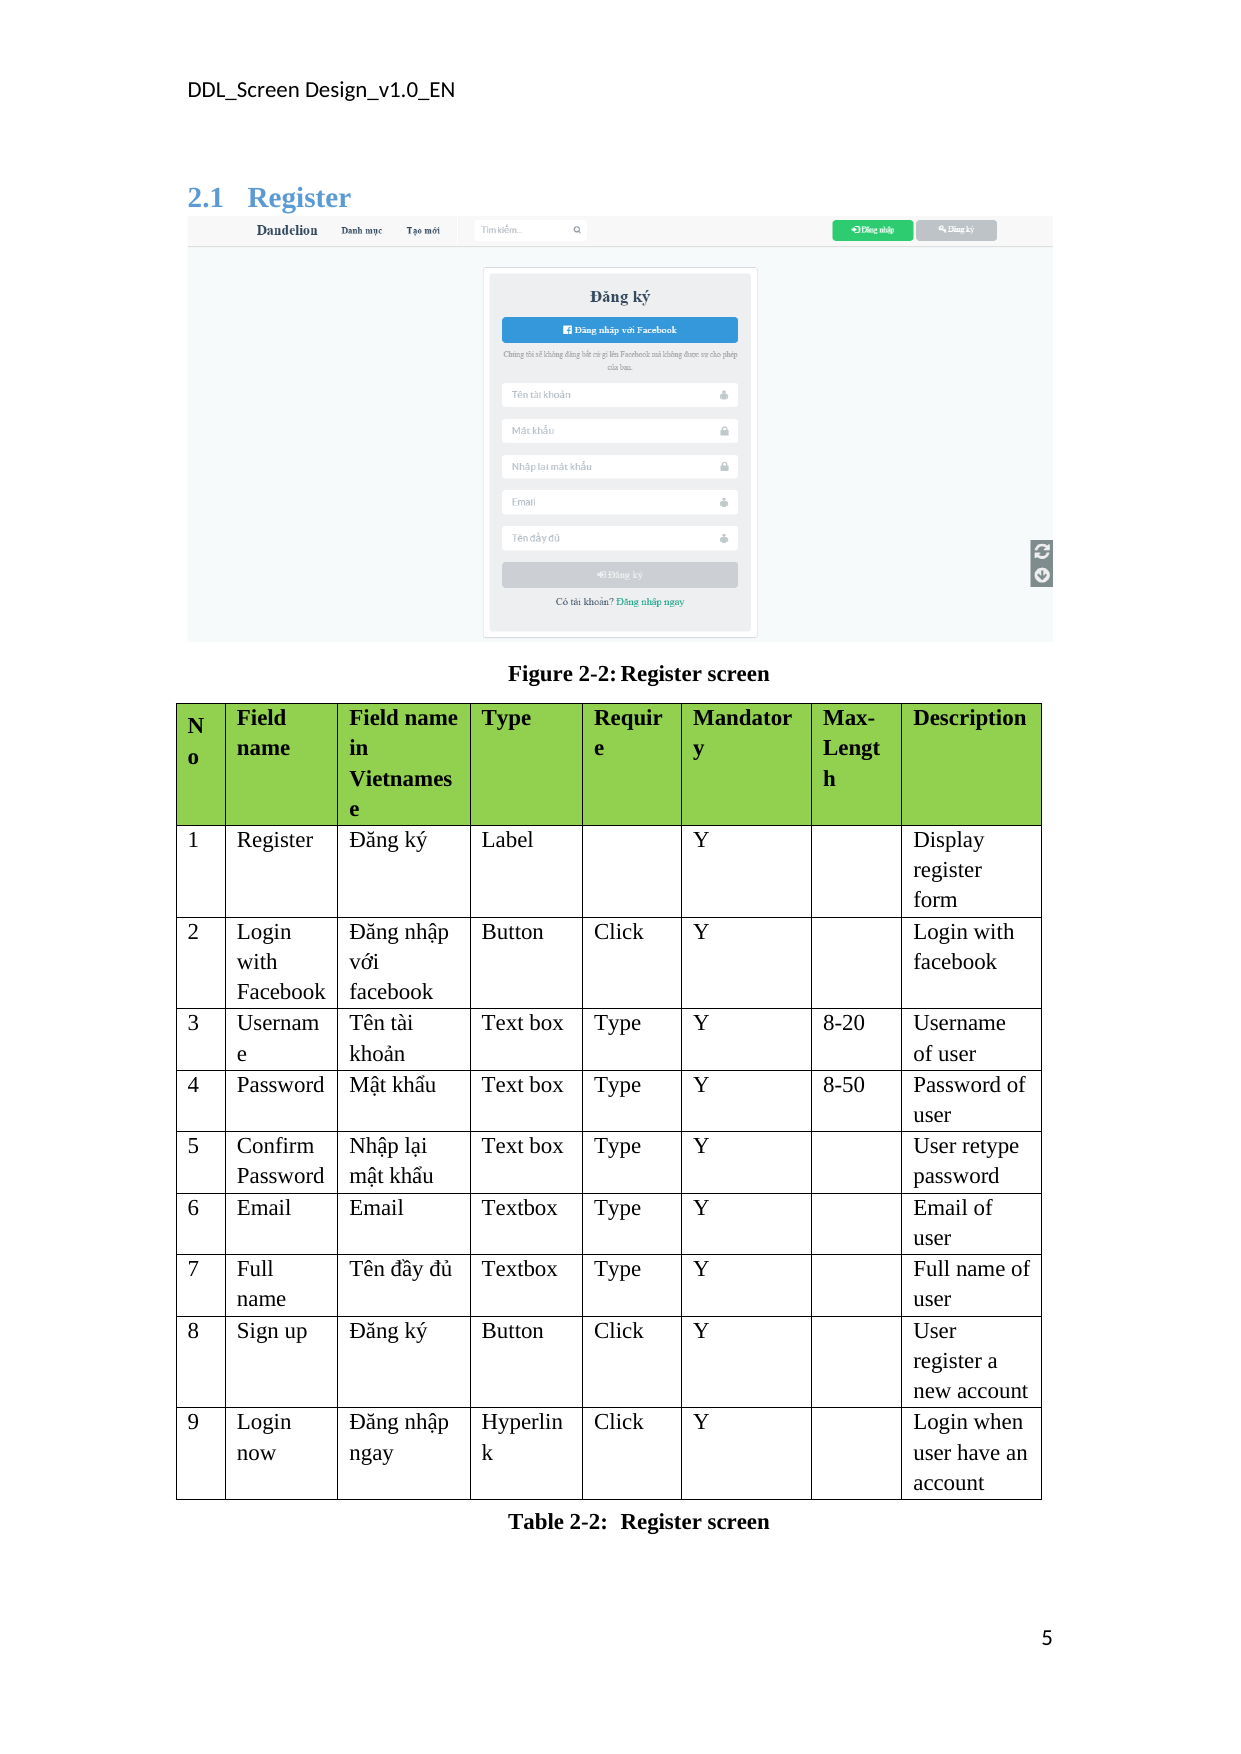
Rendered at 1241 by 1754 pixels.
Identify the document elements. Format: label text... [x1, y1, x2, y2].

table_header Description [902, 704, 1041, 825]
table_cell Login with Facebook [226, 918, 337, 1008]
table_header Type [471, 704, 582, 825]
table_cell [812, 1408, 901, 1499]
table_cell [177, 918, 225, 1008]
table_cell Type [583, 1071, 681, 1131]
table_cell [177, 1194, 225, 1254]
table_cell Type [583, 1194, 681, 1254]
table_cell User register a new account [902, 1317, 1041, 1407]
table_cell [812, 1255, 901, 1316]
table_cell Login now [226, 1408, 337, 1499]
table_cell [177, 1255, 225, 1316]
table_cell Email [226, 1194, 337, 1254]
table_cell Password of user [902, 1071, 1041, 1131]
table_cell 8-50 [812, 1071, 901, 1131]
table_cell Text box [471, 1071, 582, 1131]
table_cell Đăng ký [338, 1317, 470, 1407]
table_cell Đăng nhập ngay [338, 1408, 470, 1499]
table_cell Y [682, 826, 811, 917]
table_cell Tên đầy đủ [338, 1255, 470, 1316]
table_header Mandatory [682, 704, 811, 825]
text Register screen [225, 660, 1053, 687]
table_cell Full name of user [902, 1255, 1041, 1316]
table_cell Đăng ký [338, 826, 470, 917]
table_cell Text box [471, 1132, 582, 1193]
table_header Field name [226, 704, 337, 825]
table_cell Hyperlink [471, 1408, 582, 1499]
table_cell Tên tài khoản [338, 1009, 470, 1070]
table_cell [812, 1194, 901, 1254]
table_cell Password [226, 1071, 337, 1131]
table_cell Type [583, 1009, 681, 1070]
table_cell Login with facebook [902, 918, 1041, 1008]
table_cell Sign up [226, 1317, 337, 1407]
picture [187, 216, 1053, 642]
table_cell Y [682, 1071, 811, 1131]
table_cell Textbox [471, 1255, 582, 1316]
table_cell Username of user [902, 1009, 1041, 1070]
table_cell Y [682, 1009, 811, 1070]
table_cell [177, 1408, 225, 1499]
table_cell Y [682, 1408, 811, 1499]
table_header Max-Length [812, 704, 901, 825]
table_cell Login when user have an account [902, 1408, 1041, 1499]
table_cell [812, 1132, 901, 1193]
table_cell [177, 1317, 225, 1407]
table_cell Username [226, 1009, 337, 1070]
table_cell Register [226, 826, 337, 917]
table_cell [177, 1009, 225, 1070]
table_cell Click [583, 1408, 681, 1499]
text Register screen [225, 1508, 1053, 1535]
table_cell Y [682, 1317, 811, 1407]
table_cell Button [471, 918, 582, 1008]
table_cell Mật khẩu [338, 1071, 470, 1131]
table_cell [583, 826, 681, 917]
table_cell Label [471, 826, 582, 917]
subtitle Register [187, 180, 1053, 213]
table_cell Nhập lại mật khẩu [338, 1132, 470, 1193]
table_header Require [583, 704, 681, 825]
table_cell Y [682, 1194, 811, 1254]
table_cell Click [583, 1317, 681, 1407]
table_cell [812, 826, 901, 917]
table_cell Text box [471, 1009, 582, 1070]
table_cell Button [471, 1317, 582, 1407]
table_cell Email of user [902, 1194, 1041, 1254]
table_cell User retype password [902, 1132, 1041, 1193]
table_cell Textbox [471, 1194, 582, 1254]
table_cell [177, 826, 225, 917]
table_cell Y [682, 1132, 811, 1193]
table_cell [177, 1132, 225, 1193]
table_cell Email [338, 1194, 470, 1254]
table_header Field name in Vietnamese [338, 704, 470, 825]
table_cell [812, 1317, 901, 1407]
table_cell Full name [226, 1255, 337, 1316]
table_cell Type [583, 1132, 681, 1193]
table_cell 8-20 [812, 1009, 901, 1070]
table_cell Type [583, 1255, 681, 1316]
table_cell Y [682, 918, 811, 1008]
table_header No [177, 704, 225, 825]
table_cell Y [682, 1255, 811, 1316]
table_cell [177, 1071, 225, 1131]
table_cell Đăng nhập với facebook [338, 918, 470, 1008]
table_cell Display register form [902, 826, 1041, 917]
table_cell Confirm Password [226, 1132, 337, 1193]
table_cell [812, 918, 901, 1008]
table_cell Click [583, 918, 681, 1008]
